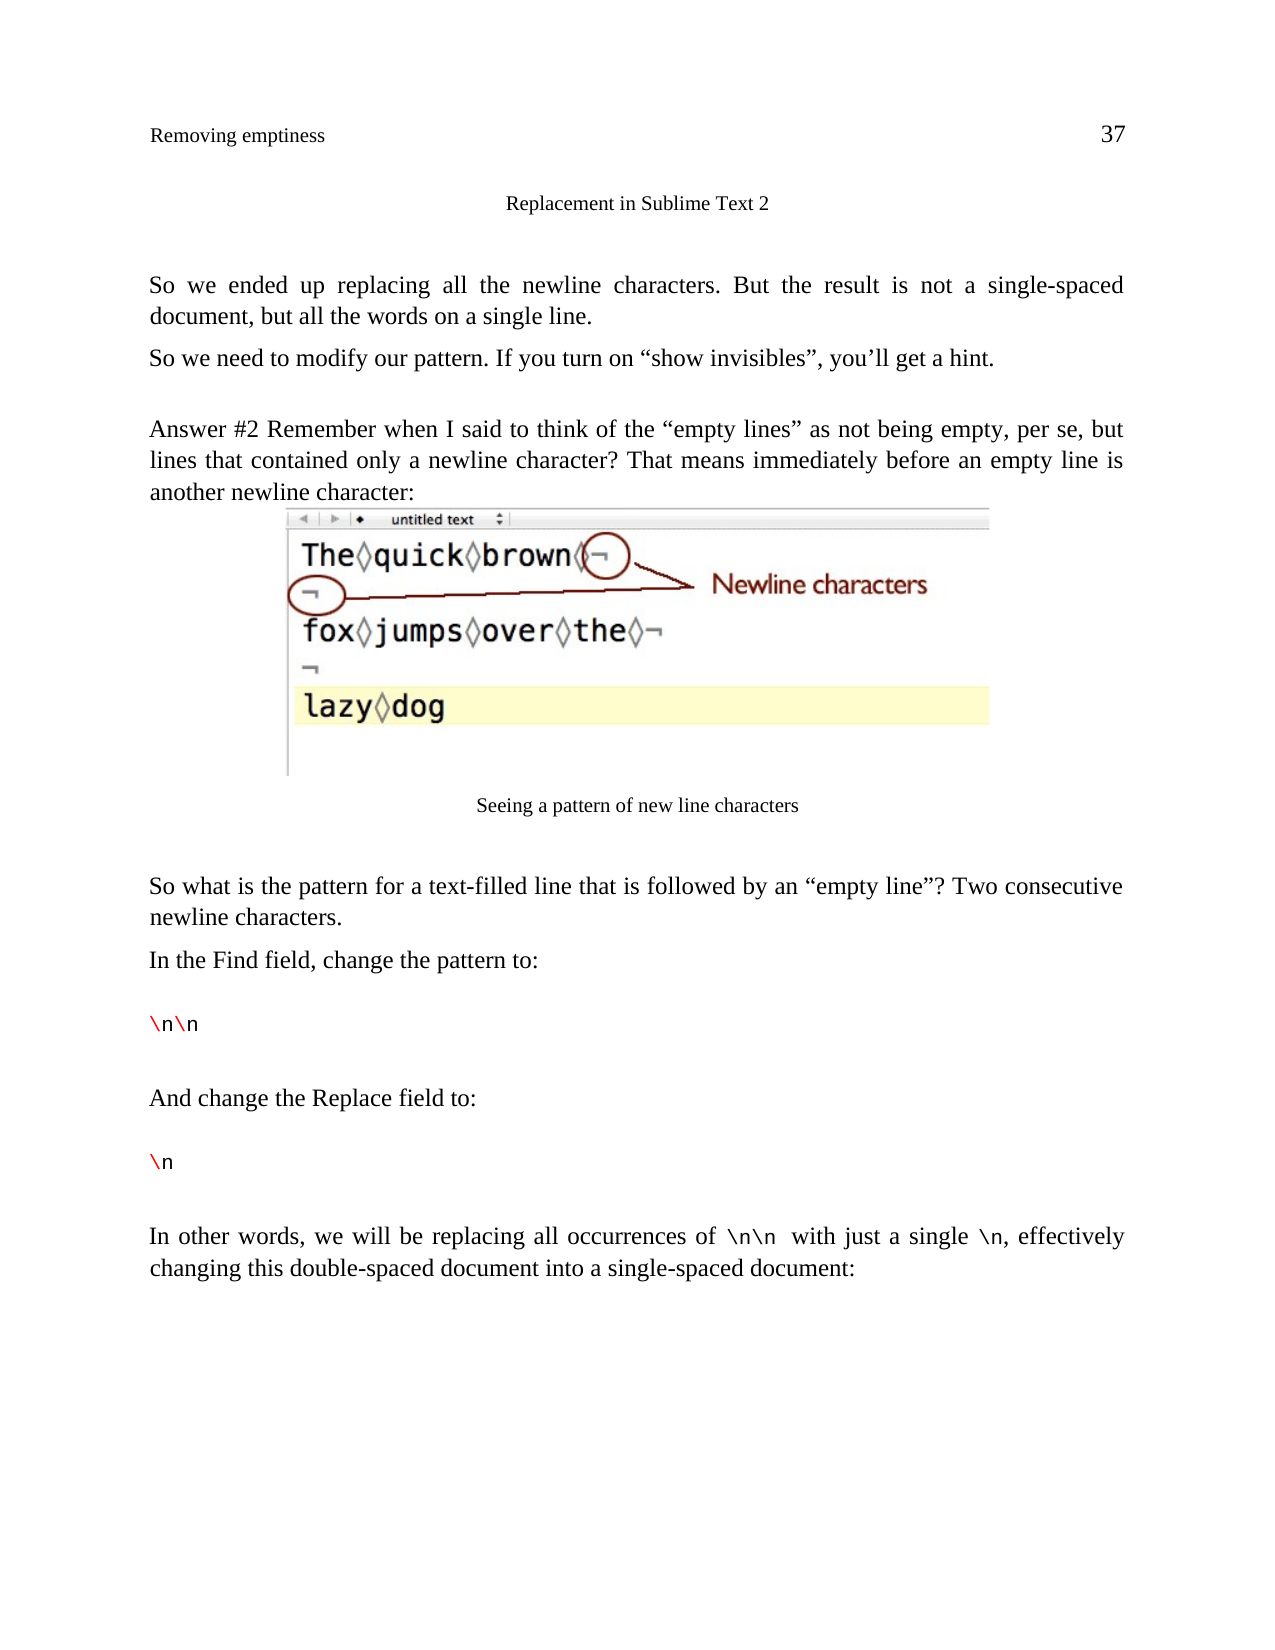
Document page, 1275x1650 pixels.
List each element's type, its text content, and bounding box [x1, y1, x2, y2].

picture [285, 507, 990, 776]
text In the Find field, change the pattern to: [148, 945, 1125, 973]
text Answer #2 Remember when I said to think of the “empty lines” as not being empty, per se, but lines that contained only a newline character? That means immediately before an empty line is another newline character: [148, 414, 1125, 505]
text And change the Replace field to: [148, 1083, 1125, 1112]
text In other words, we will be replacing all occurrences of \n\n with just a single \n, effectively changing this double-spaced document into a single-spaced document: [148, 1221, 1125, 1282]
text So what is the pattern for a text-filled line that is followed by an “empty line”? Two consecutive newline characters. [148, 871, 1125, 931]
text Replacement in Sublime Text 2 [150, 191, 1125, 215]
text So we need to modify our pattern. If you turn on “show invisibles”, you’ll get a hint. [148, 343, 1125, 372]
text So we ended up replacing all the newline characters. But the result is not a single-spaced document, but all the words on a single line. [148, 270, 1125, 330]
text Seeing a pattern of new line characters [150, 793, 1125, 817]
text \n\n [148, 1014, 1074, 1038]
text \n [148, 1152, 1074, 1176]
